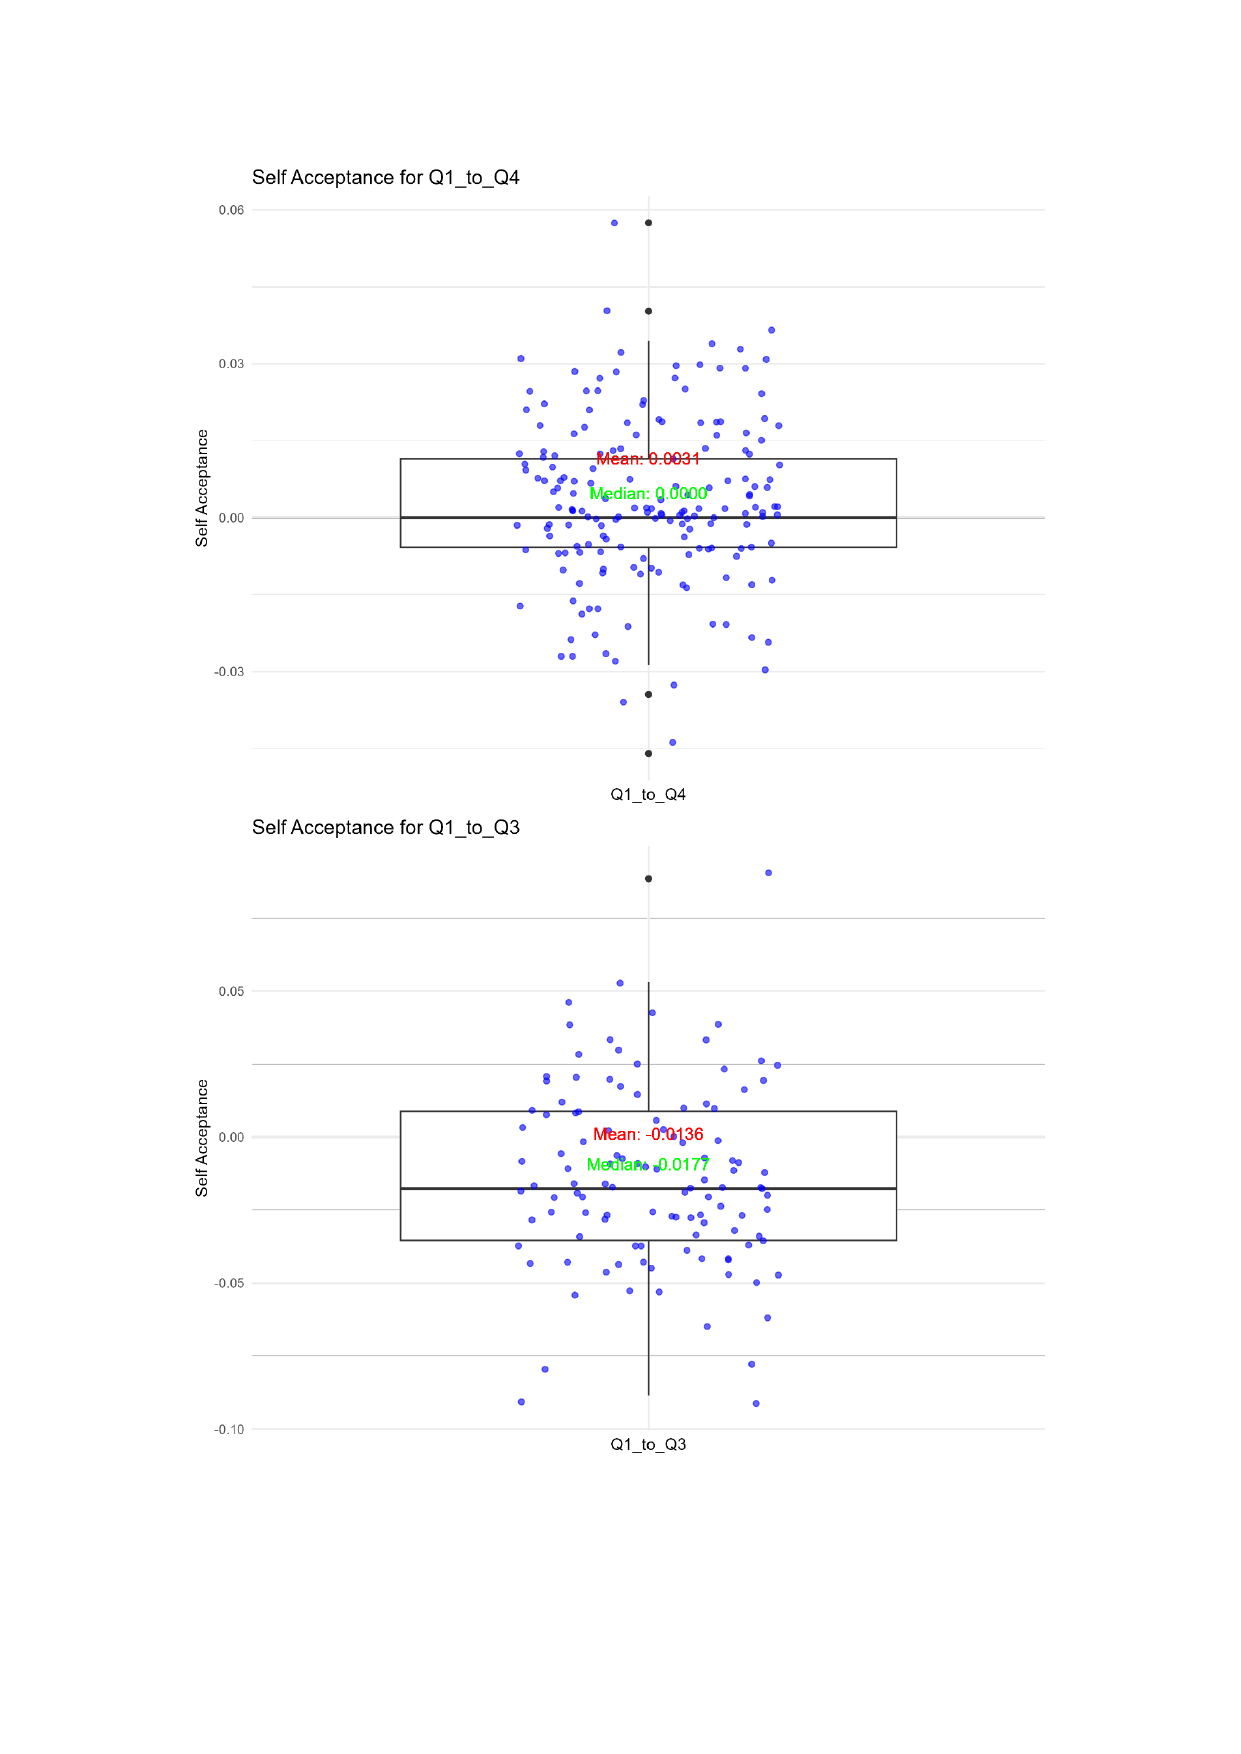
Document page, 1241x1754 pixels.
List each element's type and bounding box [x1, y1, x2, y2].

picture [187, 162, 1053, 811]
picture [187, 812, 1053, 1461]
